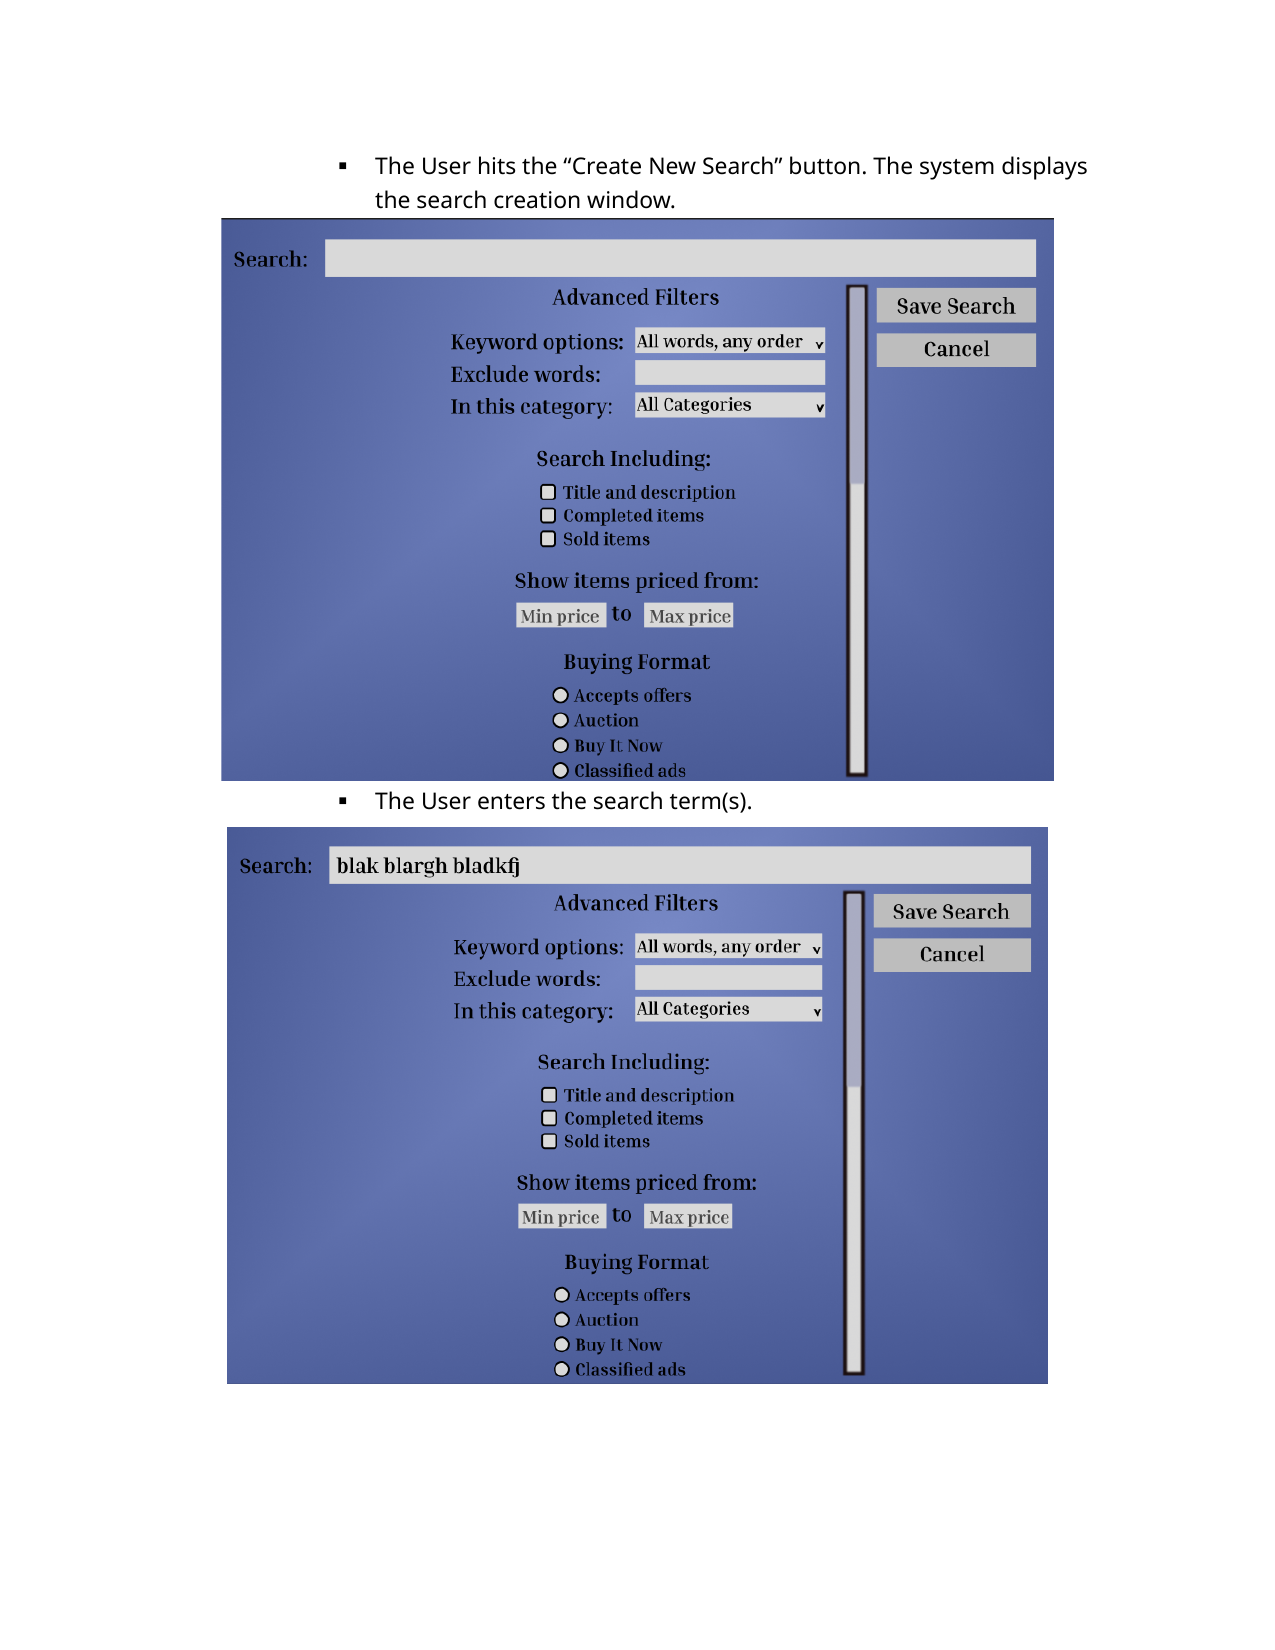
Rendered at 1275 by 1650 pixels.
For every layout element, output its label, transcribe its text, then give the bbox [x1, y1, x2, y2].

list The User hits the “Create New Search” button. The system displays the search creation window. [337, 150, 1125, 215]
picture [227, 827, 1048, 1384]
picture [221, 218, 1054, 781]
